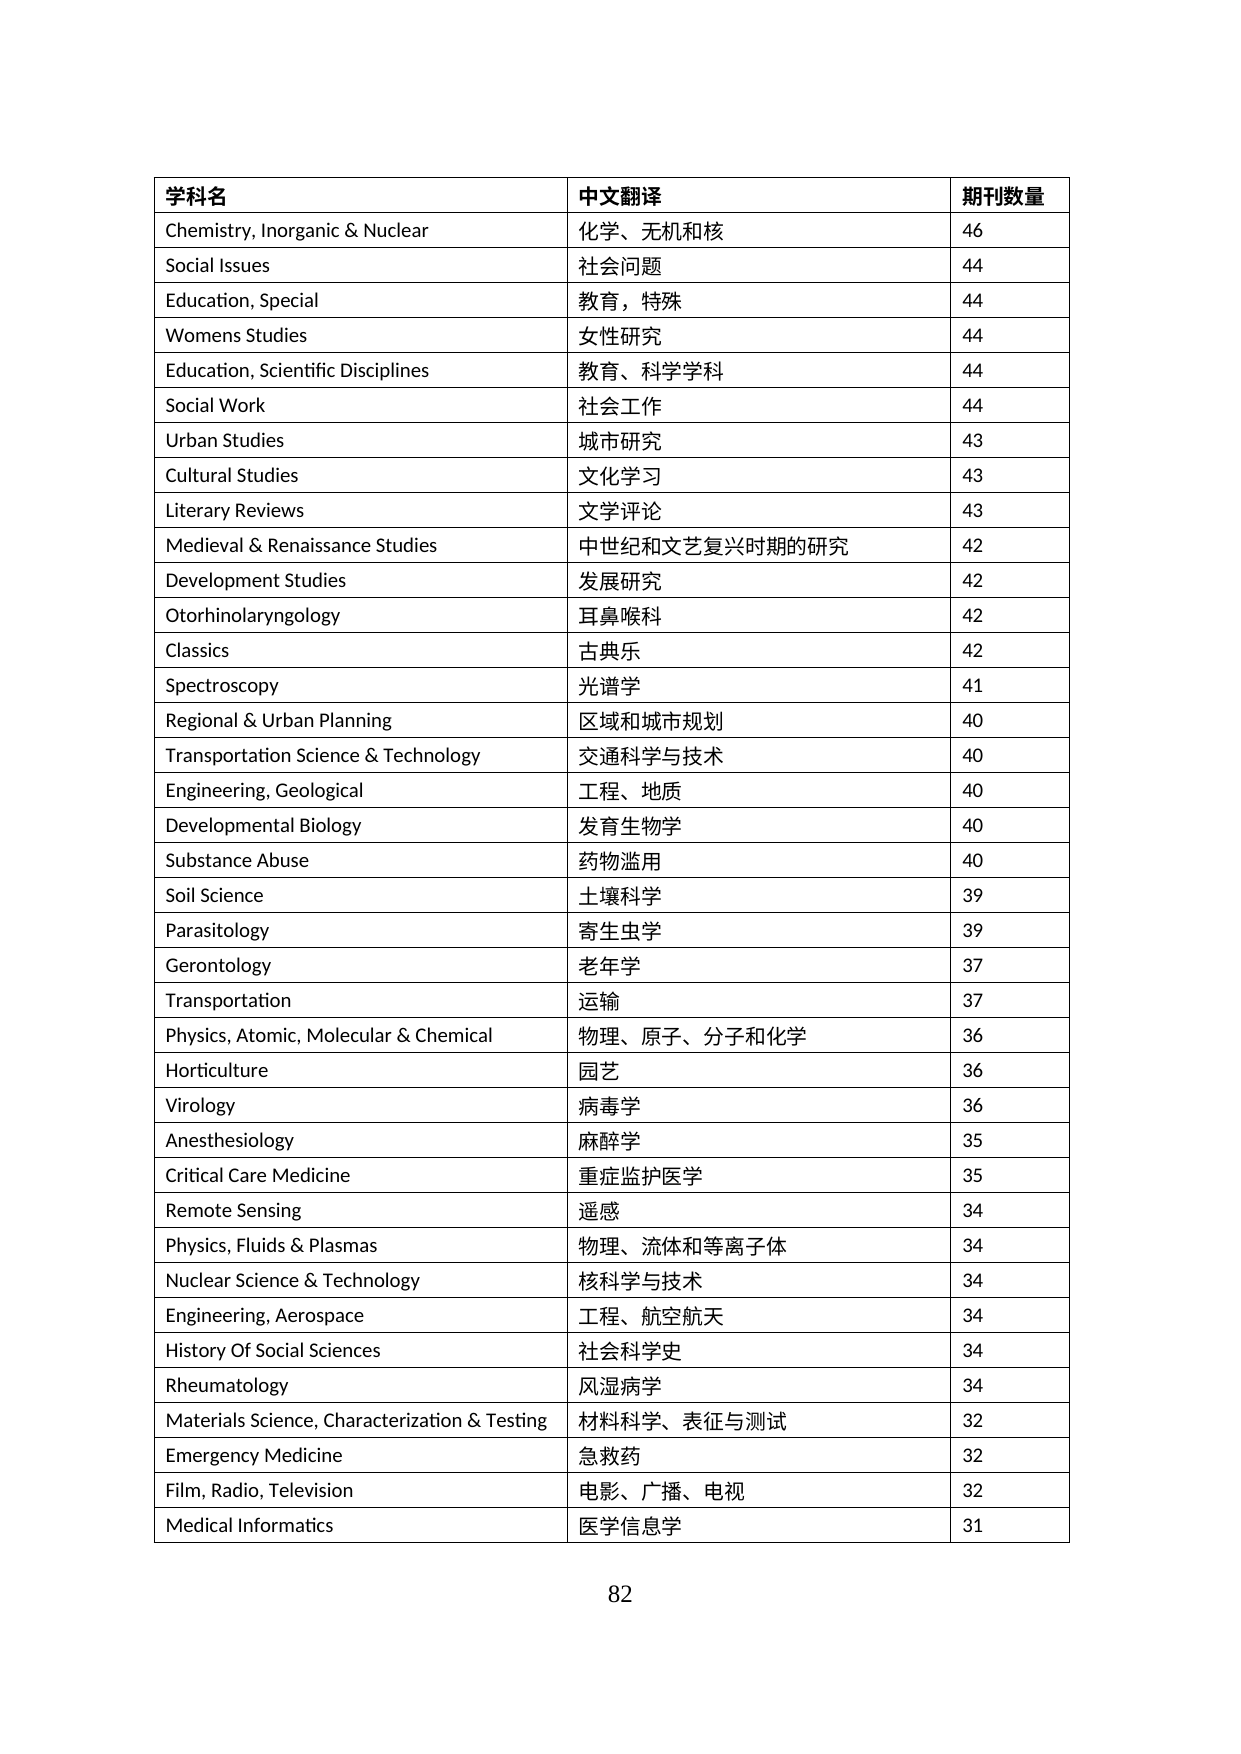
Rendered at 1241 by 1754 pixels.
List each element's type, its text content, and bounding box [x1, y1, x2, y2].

table_cell 34 [951, 1333, 1069, 1367]
table_cell 发展研究 [568, 563, 950, 597]
table_cell Developmental Biology [155, 808, 567, 842]
table_cell 40 [951, 843, 1069, 877]
table_cell 交通科学与技术 [568, 738, 950, 772]
table_cell 土壤科学 [568, 878, 950, 912]
table_cell Transportation Science & Technology [155, 738, 567, 772]
table_cell 44 [951, 318, 1069, 352]
table_cell Cultural Studies [155, 458, 567, 492]
table_cell 寄生虫学 [568, 913, 950, 947]
table_cell 急救药 [568, 1438, 950, 1472]
table_cell 32 [951, 1403, 1069, 1437]
table_cell Education, Special [155, 283, 567, 317]
table_cell 32 [951, 1438, 1069, 1472]
table_cell 42 [951, 598, 1069, 632]
table_cell 耳鼻喉科 [568, 598, 950, 632]
table_cell Film, Radio, Television [155, 1473, 567, 1507]
table_cell 40 [951, 738, 1069, 772]
table_cell 文学评论 [568, 493, 950, 527]
table_cell 36 [951, 1018, 1069, 1052]
table_cell Engineering, Aerospace [155, 1298, 567, 1332]
table_cell Critical Care Medicine [155, 1158, 567, 1192]
table_cell 核科学与技术 [568, 1263, 950, 1297]
table_cell 39 [951, 913, 1069, 947]
table_cell 43 [951, 458, 1069, 492]
table_cell 34 [951, 1193, 1069, 1227]
table_cell Engineering, Geological [155, 773, 567, 807]
table_cell Social Work [155, 388, 567, 422]
table_cell Substance Abuse [155, 843, 567, 877]
table_cell 电影、广播、电视 [568, 1473, 950, 1507]
table_cell 社会工作 [568, 388, 950, 422]
table_cell 文化学习 [568, 458, 950, 492]
table_cell 物理、原子、分子和化学 [568, 1018, 950, 1052]
table_cell 老年学 [568, 948, 950, 982]
table_cell Spectroscopy [155, 668, 567, 702]
table_cell 44 [951, 353, 1069, 387]
table_cell Womens Studies [155, 318, 567, 352]
table_cell Otorhinolaryngology [155, 598, 567, 632]
table_cell 40 [951, 703, 1069, 737]
table_cell 古典乐 [568, 633, 950, 667]
table_cell 社会科学史 [568, 1333, 950, 1367]
table_cell 40 [951, 773, 1069, 807]
table_header 学科名 [155, 178, 567, 212]
table_cell 药物滥用 [568, 843, 950, 877]
table_cell 病毒学 [568, 1088, 950, 1122]
table_cell 发育生物学 [568, 808, 950, 842]
table_cell Classics [155, 633, 567, 667]
table_cell Chemistry, Inorganic & Nuclear [155, 213, 567, 247]
table_cell 46 [951, 213, 1069, 247]
table_cell Development Studies [155, 563, 567, 597]
table_cell 44 [951, 248, 1069, 282]
table_cell 运输 [568, 983, 950, 1017]
table_cell History Of Social Sciences [155, 1333, 567, 1367]
table_cell 物理、流体和等离子体 [568, 1228, 950, 1262]
table_cell 43 [951, 493, 1069, 527]
table_cell 34 [951, 1298, 1069, 1332]
table_cell Medical Informatics [155, 1508, 567, 1542]
table_cell 41 [951, 668, 1069, 702]
table_cell 区域和城市规划 [568, 703, 950, 737]
table_cell 35 [951, 1123, 1069, 1157]
table_cell 教育、科学学科 [568, 353, 950, 387]
table_cell Soil Science [155, 878, 567, 912]
table_cell Parasitology [155, 913, 567, 947]
table_cell 园艺 [568, 1053, 950, 1087]
table_header 期刊数量 [951, 178, 1069, 212]
table_cell 44 [951, 283, 1069, 317]
table_cell 44 [951, 388, 1069, 422]
table_cell 43 [951, 423, 1069, 457]
table_cell Literary Reviews [155, 493, 567, 527]
table_cell 32 [951, 1473, 1069, 1507]
table_cell 42 [951, 633, 1069, 667]
table_cell 中世纪和文艺复兴时期的研究 [568, 528, 950, 562]
table_cell 40 [951, 808, 1069, 842]
table_cell 遥感 [568, 1193, 950, 1227]
table_cell 社会问题 [568, 248, 950, 282]
table_cell Transportation [155, 983, 567, 1017]
table_cell 36 [951, 1088, 1069, 1122]
table_cell 37 [951, 983, 1069, 1017]
table_cell Physics, Atomic, Molecular & Chemical [155, 1018, 567, 1052]
table_cell Materials Science, Characterization & Testing [155, 1403, 567, 1437]
table_cell Anesthesiology [155, 1123, 567, 1157]
table_cell Regional & Urban Planning [155, 703, 567, 737]
table_cell 34 [951, 1263, 1069, 1297]
table_cell 42 [951, 528, 1069, 562]
table_cell 医学信息学 [568, 1508, 950, 1542]
table_cell 光谱学 [568, 668, 950, 702]
table_cell Nuclear Science & Technology [155, 1263, 567, 1297]
table_cell Remote Sensing [155, 1193, 567, 1227]
table_cell 34 [951, 1228, 1069, 1262]
table_cell 风湿病学 [568, 1368, 950, 1402]
table_cell 34 [951, 1368, 1069, 1402]
table_cell 39 [951, 878, 1069, 912]
table_cell 教育，特殊 [568, 283, 950, 317]
table_cell 36 [951, 1053, 1069, 1087]
table_cell Education, Scientific Disciplines [155, 353, 567, 387]
table_cell 42 [951, 563, 1069, 597]
table_cell 35 [951, 1158, 1069, 1192]
table_cell 31 [951, 1508, 1069, 1542]
table_header 中文翻译 [568, 178, 950, 212]
table_cell 重症监护医学 [568, 1158, 950, 1192]
table_cell 工程、地质 [568, 773, 950, 807]
table_cell 化学、无机和核 [568, 213, 950, 247]
table_cell 工程、航空航天 [568, 1298, 950, 1332]
table_cell Horticulture [155, 1053, 567, 1087]
table_cell Rheumatology [155, 1368, 567, 1402]
table_cell 材料科学、表征与测试 [568, 1403, 950, 1437]
table_cell 城市研究 [568, 423, 950, 457]
table_cell Medieval & Renaissance Studies [155, 528, 567, 562]
table_cell Physics, Fluids & Plasmas [155, 1228, 567, 1262]
table_cell Urban Studies [155, 423, 567, 457]
table_cell Gerontology [155, 948, 567, 982]
table_cell Social Issues [155, 248, 567, 282]
table_cell Virology [155, 1088, 567, 1122]
table_cell Emergency Medicine [155, 1438, 567, 1472]
table_cell 女性研究 [568, 318, 950, 352]
table_cell 37 [951, 948, 1069, 982]
table_cell 麻醉学 [568, 1123, 950, 1157]
